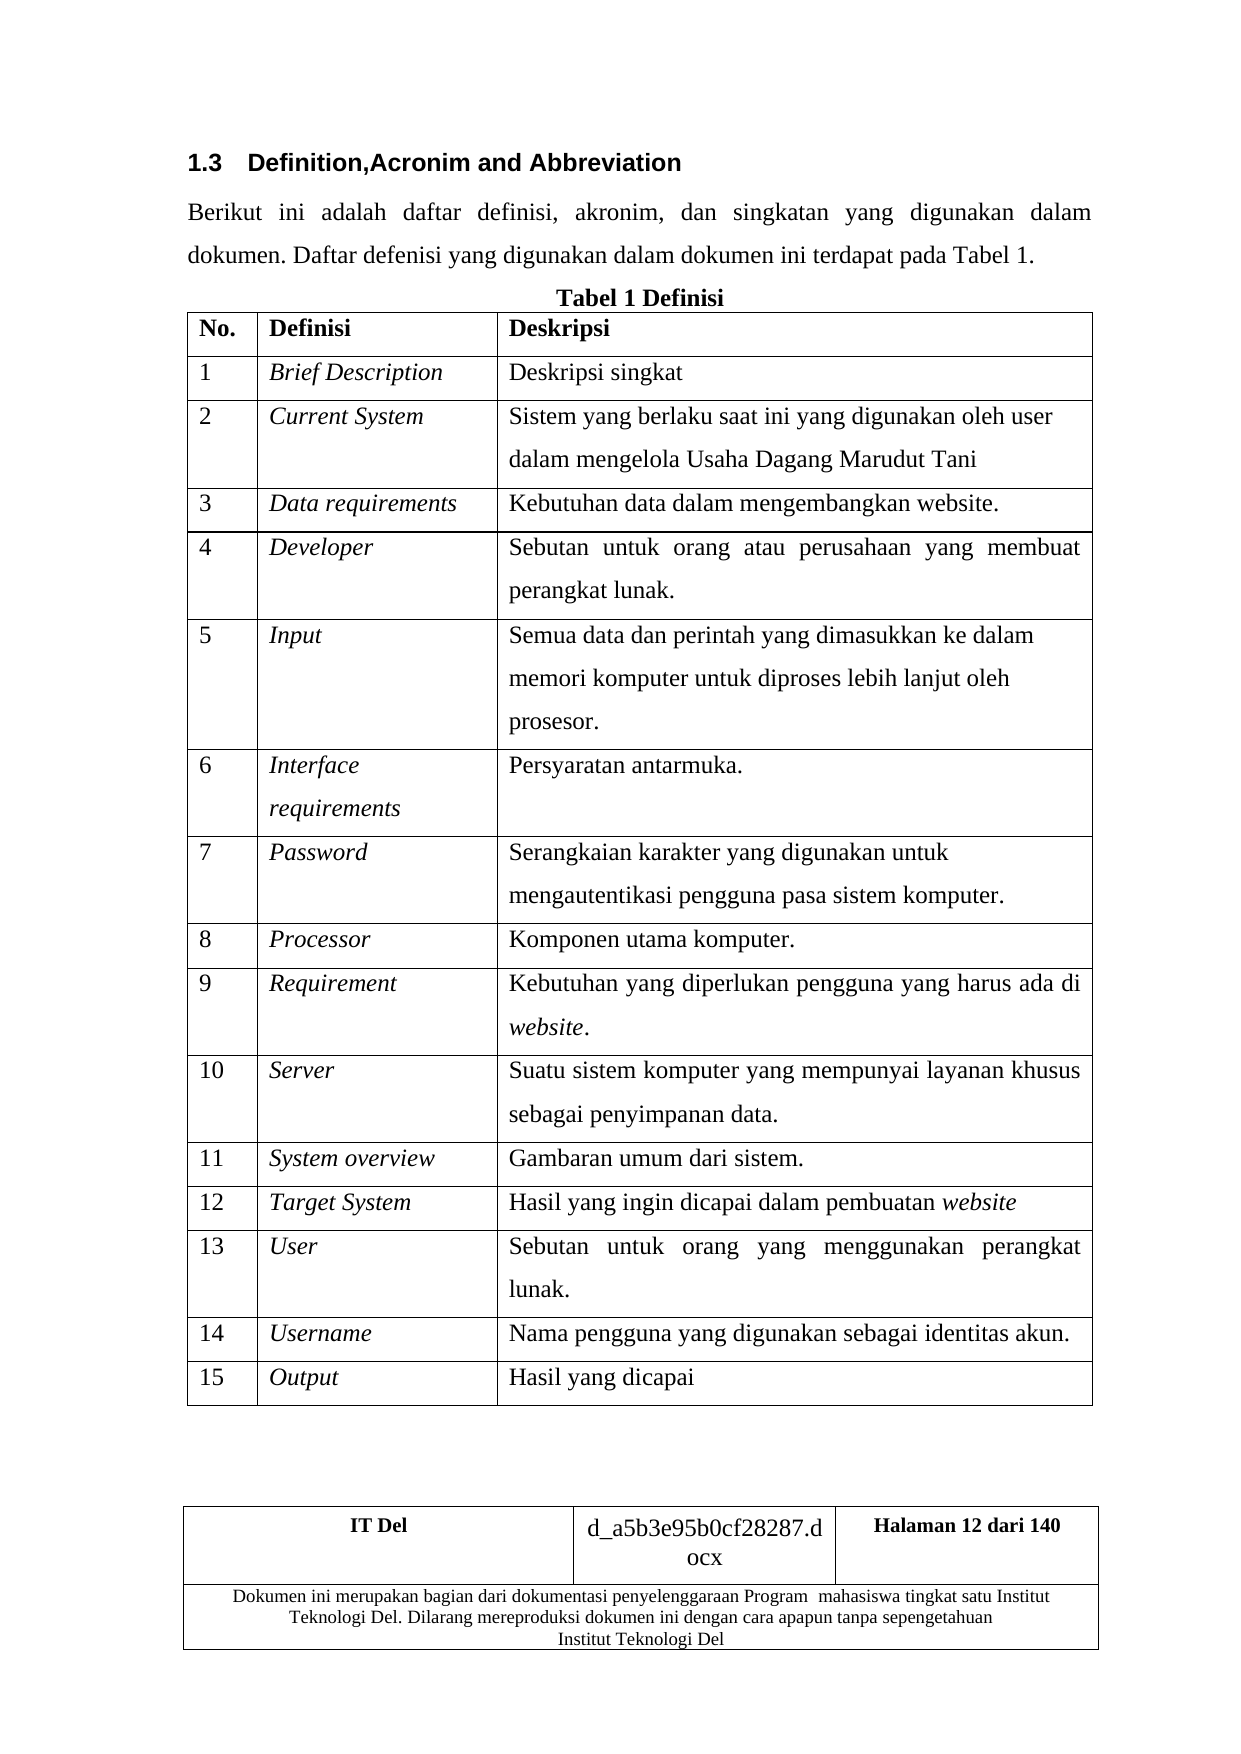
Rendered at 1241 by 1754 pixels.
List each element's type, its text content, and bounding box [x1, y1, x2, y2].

table_cell Kebutuhan yang diperlukan pengguna yang harus ada di website. [498, 969, 1092, 1054]
table_cell Processor [258, 924, 497, 967]
table_cell Interface requirements [258, 750, 497, 836]
table_cell Suatu sistem komputer yang mempunyai layanan khusus sebagai penyimpanan data. [498, 1056, 1092, 1142]
table_header Deskripsi [498, 313, 1092, 356]
table_cell Output [258, 1362, 497, 1405]
table_cell Sistem yang berlaku saat ini yang digunakan oleh user dalam mengelola Usaha Dagang Marudut Tani [498, 401, 1092, 487]
table_cell Current System [258, 401, 497, 487]
table_cell Semua data dan perintah yang dimasukkan ke dalam memori komputer untuk diproses lebih lanjut oleh prosesor. [498, 620, 1092, 749]
table_cell Gambaran umum dari sistem. [498, 1143, 1092, 1186]
table_cell Kebutuhan data dalam mengembangkan website. [498, 489, 1092, 531]
table_cell System overview [258, 1143, 497, 1186]
table_cell 5 [188, 620, 257, 749]
table_cell Password [258, 837, 497, 923]
table_cell Server [258, 1056, 497, 1142]
table_cell Username [258, 1318, 497, 1361]
text Berikut ini adalah daftar definisi, akronim, dan singkatan yang digunakan dalam dokumen. Daftar defenisi yang digunakan dalam dokumen ini terdapat pada Tabel 1. [187, 197, 1092, 269]
table_cell 11 [188, 1143, 257, 1186]
subtitle Definition,Acronim and Abbreviation [187, 148, 1092, 176]
table_cell 13 [188, 1231, 257, 1317]
table_cell 12 [188, 1187, 257, 1230]
table_cell 6 [188, 750, 257, 836]
table_cell Target System [258, 1187, 497, 1230]
table_cell Sebutan untuk orang yang menggunakan perangkat lunak. [498, 1231, 1092, 1317]
table_cell 14 [188, 1318, 257, 1361]
table_cell Nama pengguna yang digunakan sebagai identitas akun. [498, 1318, 1092, 1361]
table_cell Input [258, 620, 497, 749]
table_header No. [188, 313, 257, 356]
table_cell 4 [188, 533, 257, 619]
table_cell Requirement [258, 969, 497, 1054]
table_cell Persyaratan antarmuka. [498, 750, 1092, 836]
table_cell 2 [188, 401, 257, 487]
table_cell Sebutan untuk orang atau perusahaan yang membuat perangkat lunak. [498, 533, 1092, 619]
table_cell 7 [188, 837, 257, 923]
table_cell 15 [188, 1362, 257, 1405]
table_cell User [258, 1231, 497, 1317]
table_cell 10 [188, 1056, 257, 1142]
table_cell Hasil yang dicapai [498, 1362, 1092, 1405]
table_cell Developer [258, 533, 497, 619]
text Tabel 1 Definisi [187, 283, 1092, 312]
table_header Definisi [258, 313, 497, 356]
table_cell Deskripsi singkat [498, 357, 1092, 400]
table_cell Brief Description [258, 357, 497, 400]
table_cell Hasil yang ingin dicapai dalam pembuatan website [498, 1187, 1092, 1230]
table_cell Serangkaian karakter yang digunakan untuk mengautentikasi pengguna pasa sistem komputer. [498, 837, 1092, 923]
table_cell 8 [188, 924, 257, 967]
table_cell Komponen utama komputer. [498, 924, 1092, 967]
table_cell 1 [188, 357, 257, 400]
table_cell Data requirements [258, 489, 497, 531]
table_cell 9 [188, 969, 257, 1054]
table_cell 3 [188, 489, 257, 531]
